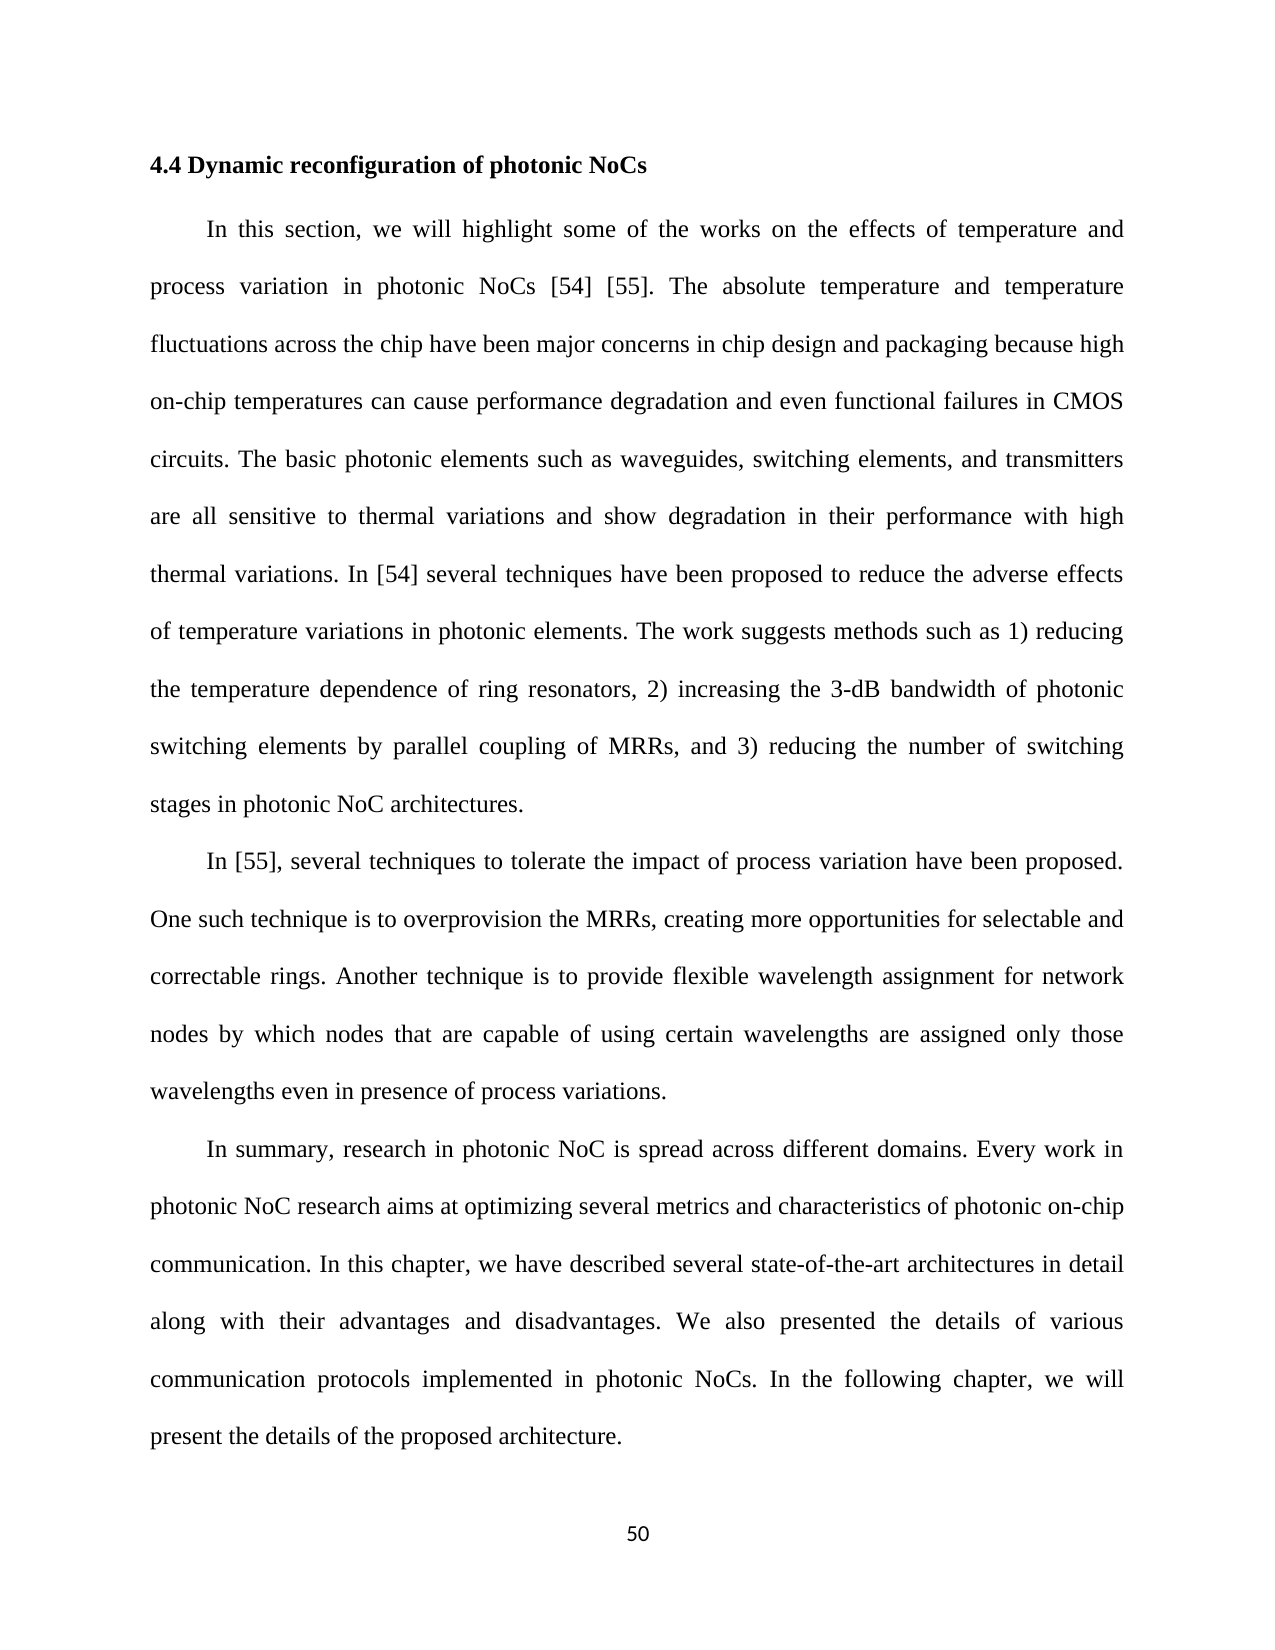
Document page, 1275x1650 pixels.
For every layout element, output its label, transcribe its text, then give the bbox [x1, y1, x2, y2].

text In summary, research in photonic NoC is spread across different domains. Every work in photonic NoC research aims at optimizing several metrics and characteristics of photonic on-chip communication. In this chapter, we have described several state-of-the-art architectures in detail along with their advantages and disadvantages. We also presented the details of various communication protocols implemented in photonic NoCs. In the following chapter, we will present the details of the proposed architecture. [150, 1134, 1125, 1450]
text In this section, we will highlight some of the works on the effects of temperature and process variation in photonic NoCs [54] [55]. The absolute temperature and temperature fluctuations across the chip have been major concerns in chip design and packaging because high on-chip temperatures can cause performance degradation and even functional failures in CMOS circuits. The basic photonic elements such as waveguides, switching elements, and transmitters are all sensitive to thermal variations and show degradation in their performance with high thermal variations. In [54] several techniques have been proposed to reduce the adverse effects of temperature variations in photonic elements. The work suggests methods such as 1) reducing the temperature dependence of ring resonators, 2) increasing the 3-dB bandwidth of photonic switching elements by parallel coupling of MRRs, and 3) reducing the number of switching stages in photonic NoC architectures. [150, 214, 1125, 817]
text 4.4 Dynamic reconfiguration of photonic NoCs [150, 150, 1125, 179]
text In [55], several techniques to tolerate the impact of process variation have been proposed. One such technique is to overprovision the MRRs, creating more opportunities for selectable and correctable rings. Another technique is to provide flexible wavelength assignment for network nodes by which nodes that are capable of using certain wavelengths are assigned only those wavelengths even in presence of process variations. [150, 846, 1125, 1105]
